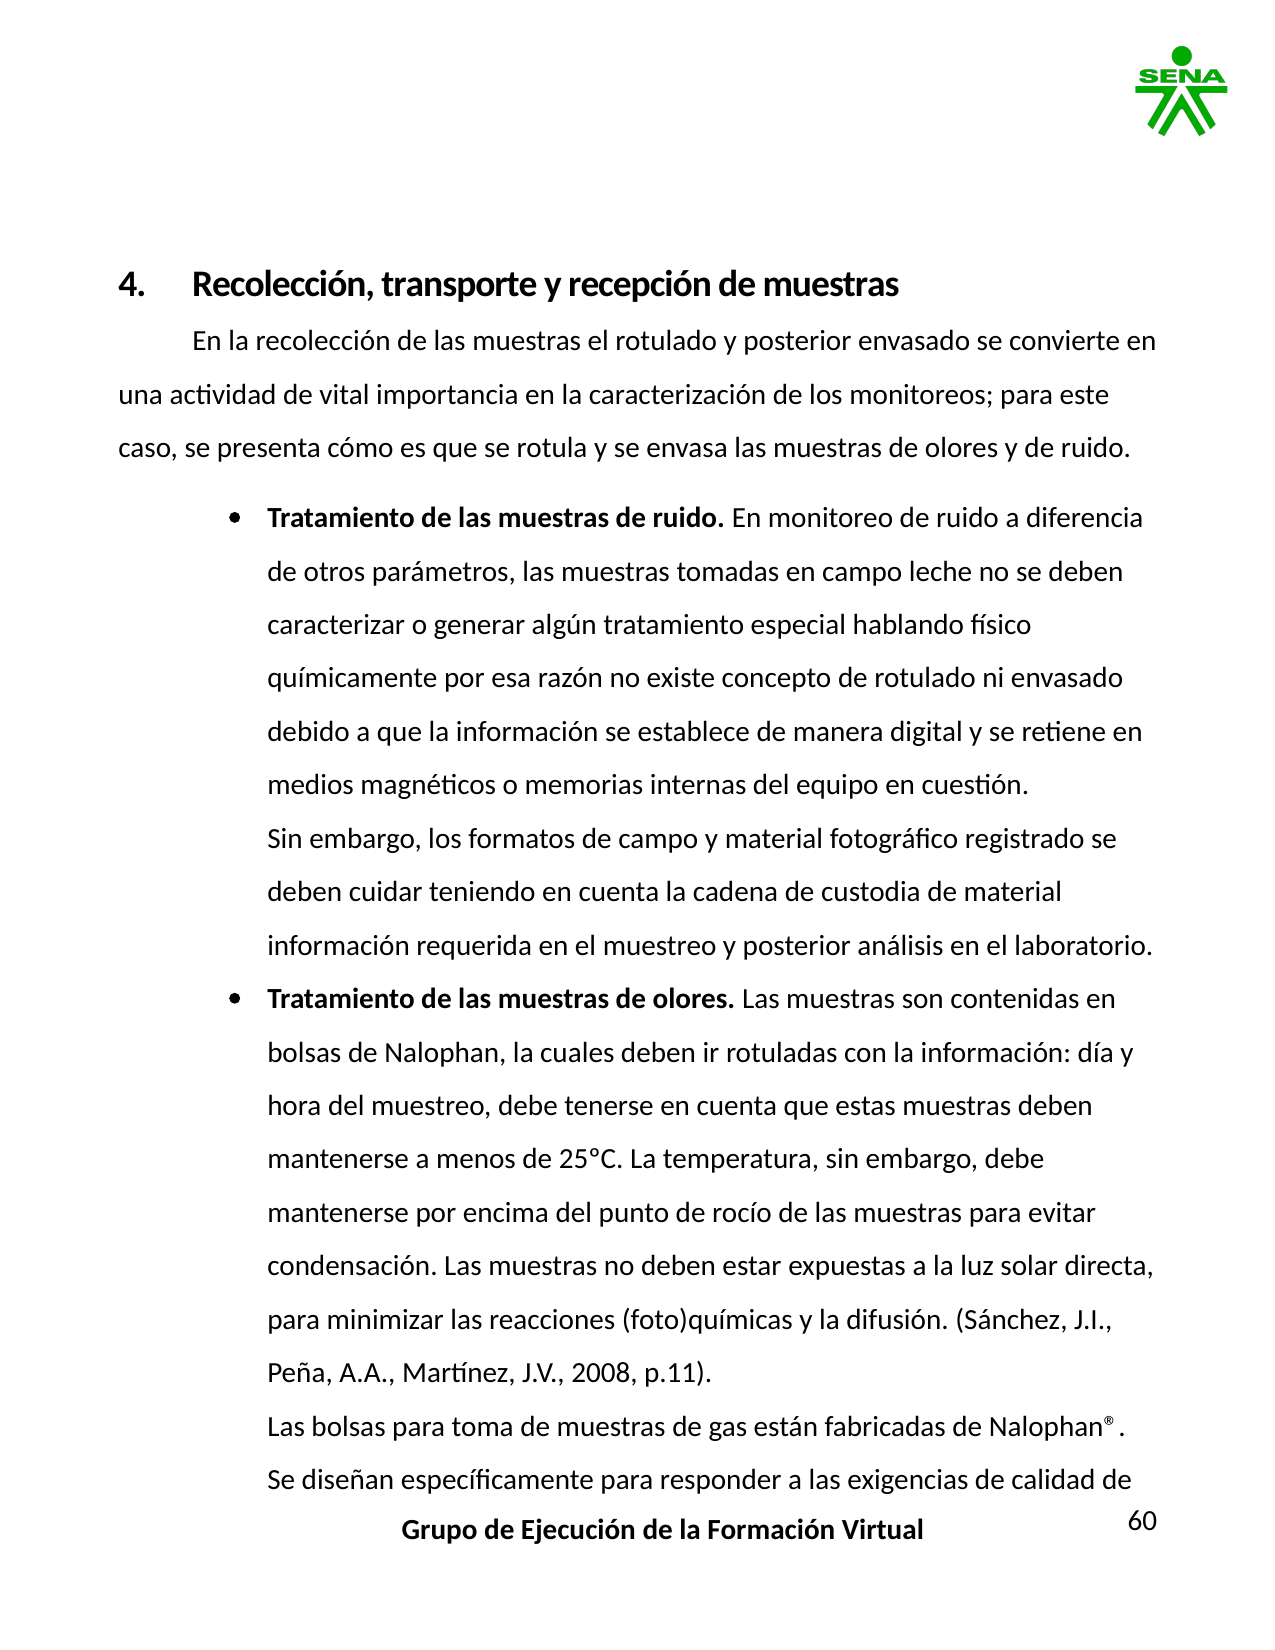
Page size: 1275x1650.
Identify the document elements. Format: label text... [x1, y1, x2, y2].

text En la recolección de las muestras el rotulado y posterior envasado se convierte en una actividad de vital importancia en la caracterización de los monitoreos; para este caso, se presenta cómo es que se rotula y se envasa las muestras de olores y de ruido. [118, 322, 1157, 465]
picture [1135, 46, 1228, 136]
list Tratamiento de las muestras de ruido. En monitoreo de ruido a diferencia de otros parámetros, las muestras tomadas en campo leche no se deben caracterizar o generar algún tratamiento especial hablando físico químicamente por esa razón no existe concepto de rotulado ni envasado debido a que la información se establece de manera digital y se retiene en medios magnéticos o memorias internas del equipo en cuestión. [229, 499, 1157, 802]
subtitle Recolección, transporte y recepción de muestras [118, 260, 1157, 306]
list Tratamiento de las muestras de olores. Las muestras son contenidas en bolsas de Nalophan, la cuales deben ir rotuladas con la información: día y hora del muestreo, debe tenerse en cuenta que estas muestras deben mantenerse a menos de 25ºC. La temperatura, sin embargo, debe mantenerse por encima del punto de rocío de las muestras para evitar condensación. Las muestras no deben estar expuestas a la luz solar directa, para minimizar las reacciones (foto)químicas y la difusión. (Sánchez, J.I., Peña, A.A., Martínez, J.V., 2008, p.11). [229, 980, 1157, 1390]
list Sin embargo, los formatos de campo y material fotográfico registrado se deben cuidar teniendo en cuenta la cadena de custodia de material información requerida en el muestreo y posterior análisis en el laboratorio. [267, 820, 1157, 962]
